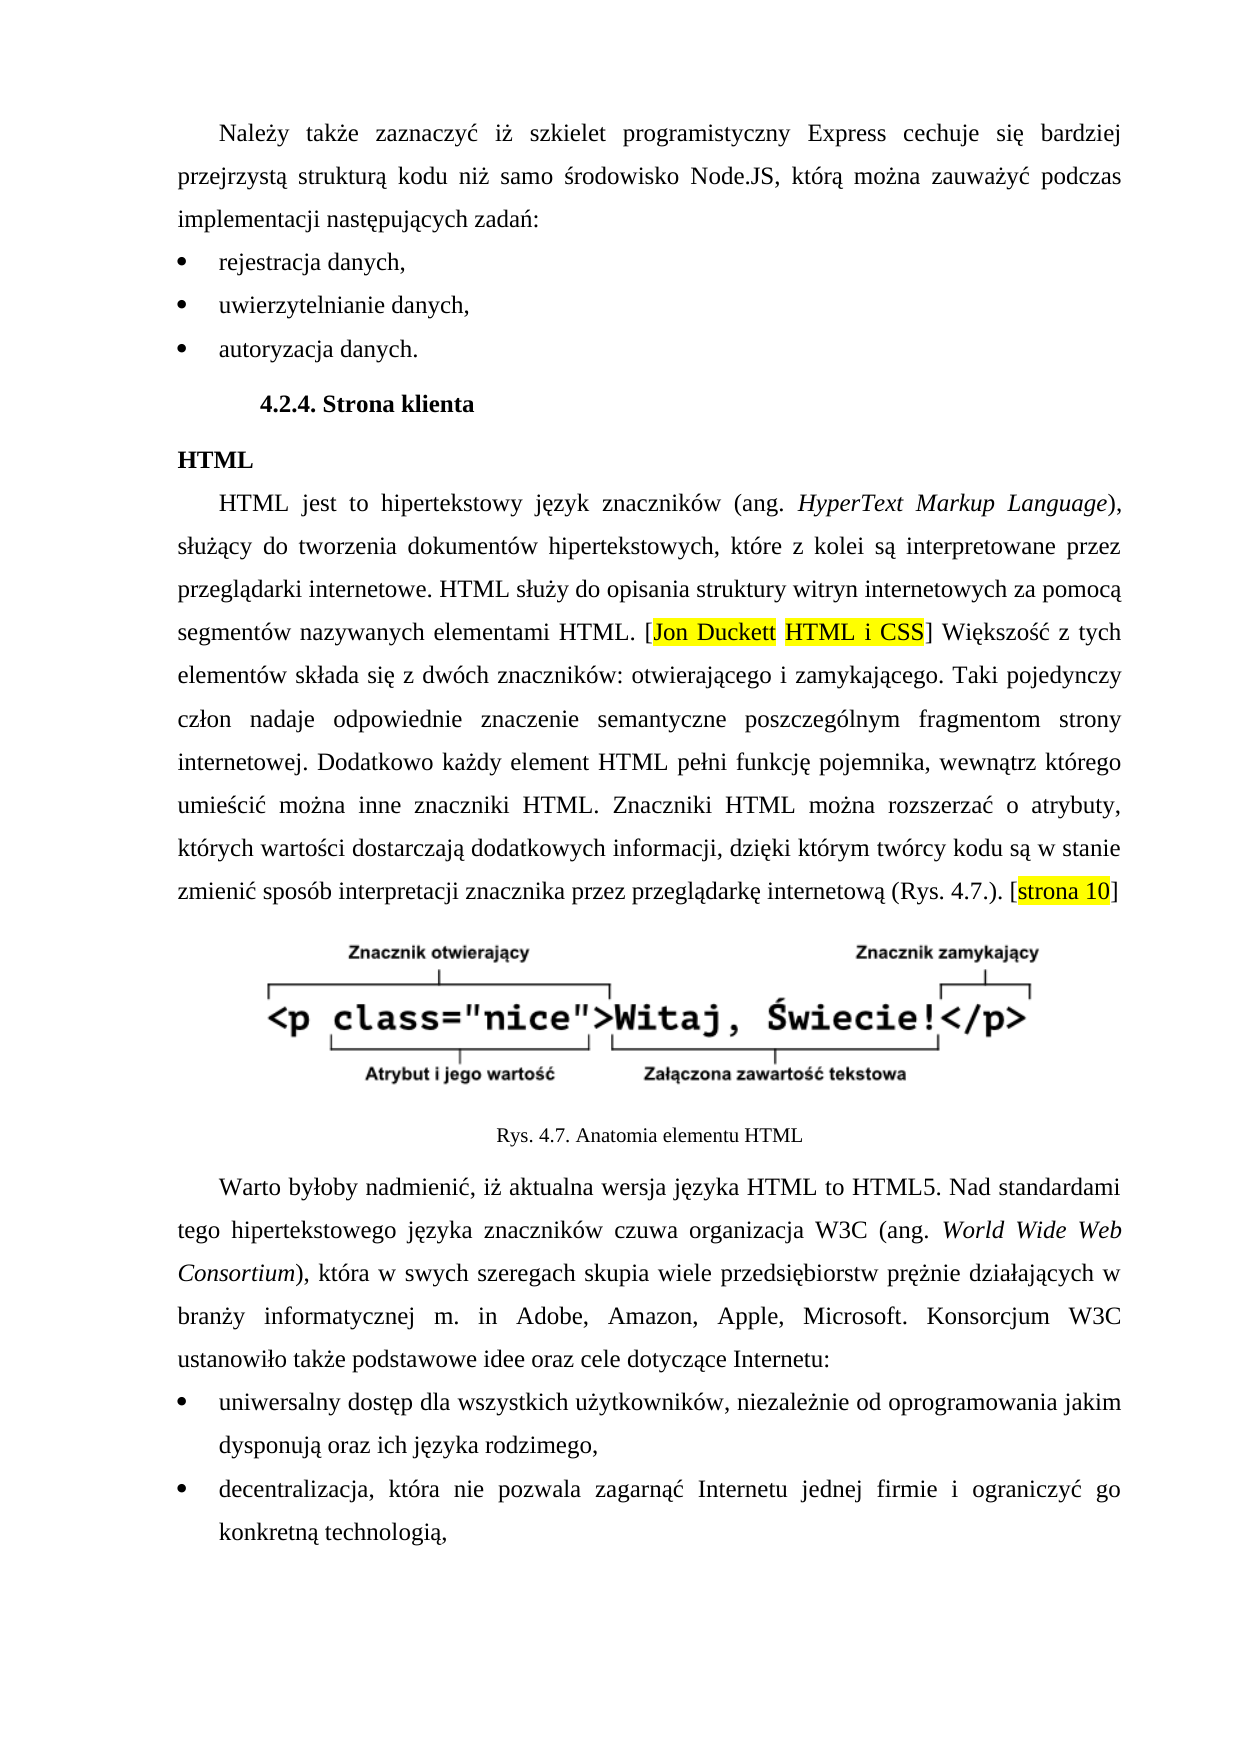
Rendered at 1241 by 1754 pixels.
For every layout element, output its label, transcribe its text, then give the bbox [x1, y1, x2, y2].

list decentralizacja, która nie pozwala zagarnąć Internetu jednej firmie i ograniczyć go konkretną technologią, [177, 1474, 1122, 1546]
text Należy także zaznaczyć iż szkielet programistyczny Express cechuje się bardziej przejrzystą strukturą kodu niż samo środowisko Node.JS, którą można zauważyć podczas implementacji następujących zadań: [177, 118, 1122, 233]
text HTML [177, 445, 1122, 474]
list uwierzytelnianie danych, [177, 291, 1122, 319]
list uniwersalny dostęp dla wszystkich użytkowników, niezależnie od oprogramowania jakim dysponują oraz ich języka rodzimego, [177, 1387, 1122, 1459]
list rejestracja danych, [177, 247, 1122, 276]
text Warto byłoby nadmienić, iż aktualna wersja języka HTML to HTML5. Nad standardami tego hipertekstowego języka znaczników czuwa organizacja W3C (ang. World Wide Web Consortium), która w swych szeregach skupia wiele przedsiębiorstw prężnie działających w branży informatycznej m. in Adobe, Amazon, Apple, Microsoft. Konsorcjum W3C ustanowiło także podstawowe idee oraz cele dotyczące Internetu: [177, 1172, 1122, 1373]
list autoryzacja danych. [177, 334, 1122, 362]
subtitle Strona klienta [177, 389, 1122, 418]
text Rys. 4.2. Anatomia elementu HTML [177, 1123, 1122, 1147]
picture [256, 919, 1043, 1109]
